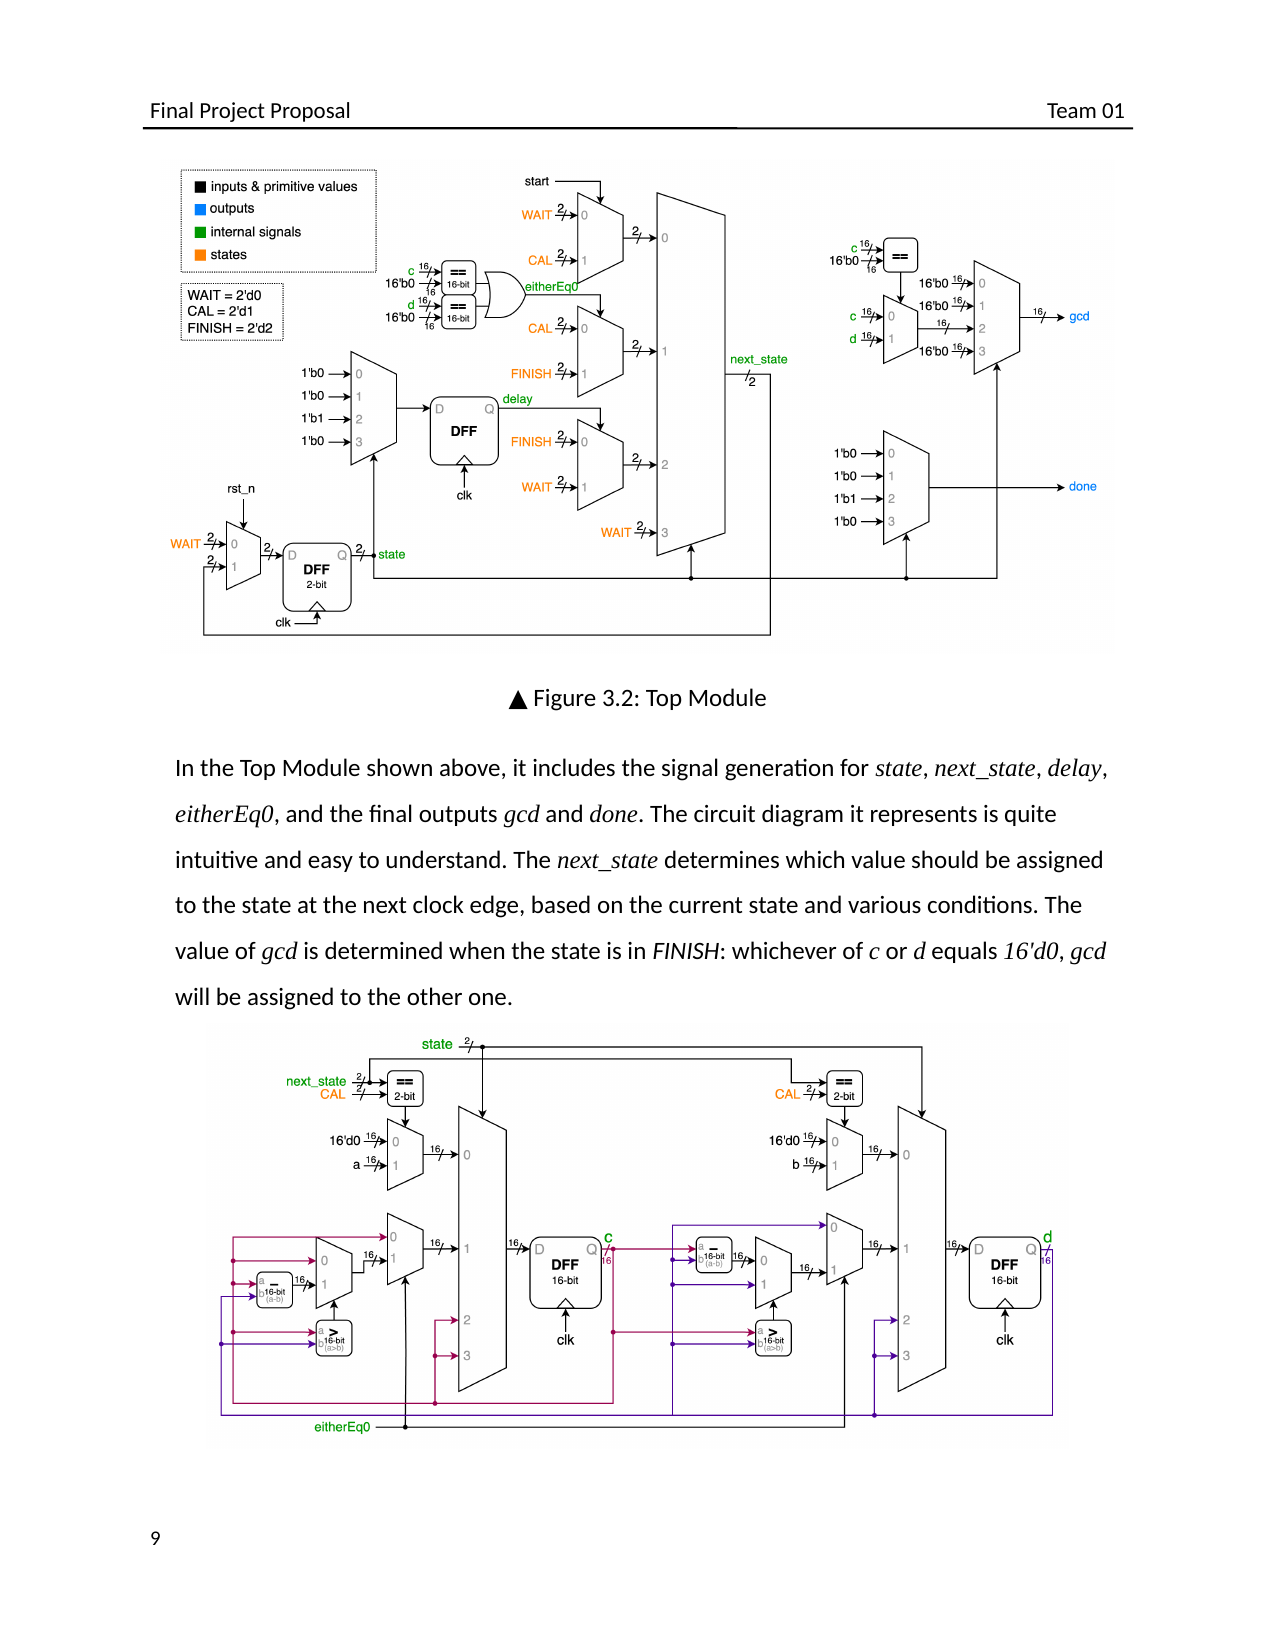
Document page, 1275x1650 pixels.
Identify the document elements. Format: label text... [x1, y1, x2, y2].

picture [206, 1023, 1069, 1449]
text In the Top Module shown above, it includes the signal generation for state, next_state, delay, eitherEq0, and the final outputs gcd and done. The circuit diagram it represents is quite intuitive and easy to understand. The next_state determines which value should be assigned to the state at the next clock edge, based on the current state and various conditions. The value of gcd is determined when the state is in FINISH: whichever of c or d equals 16'd0, gcd will be assigned to the other one. [175, 752, 1125, 1012]
picture [160, 159, 1115, 654]
